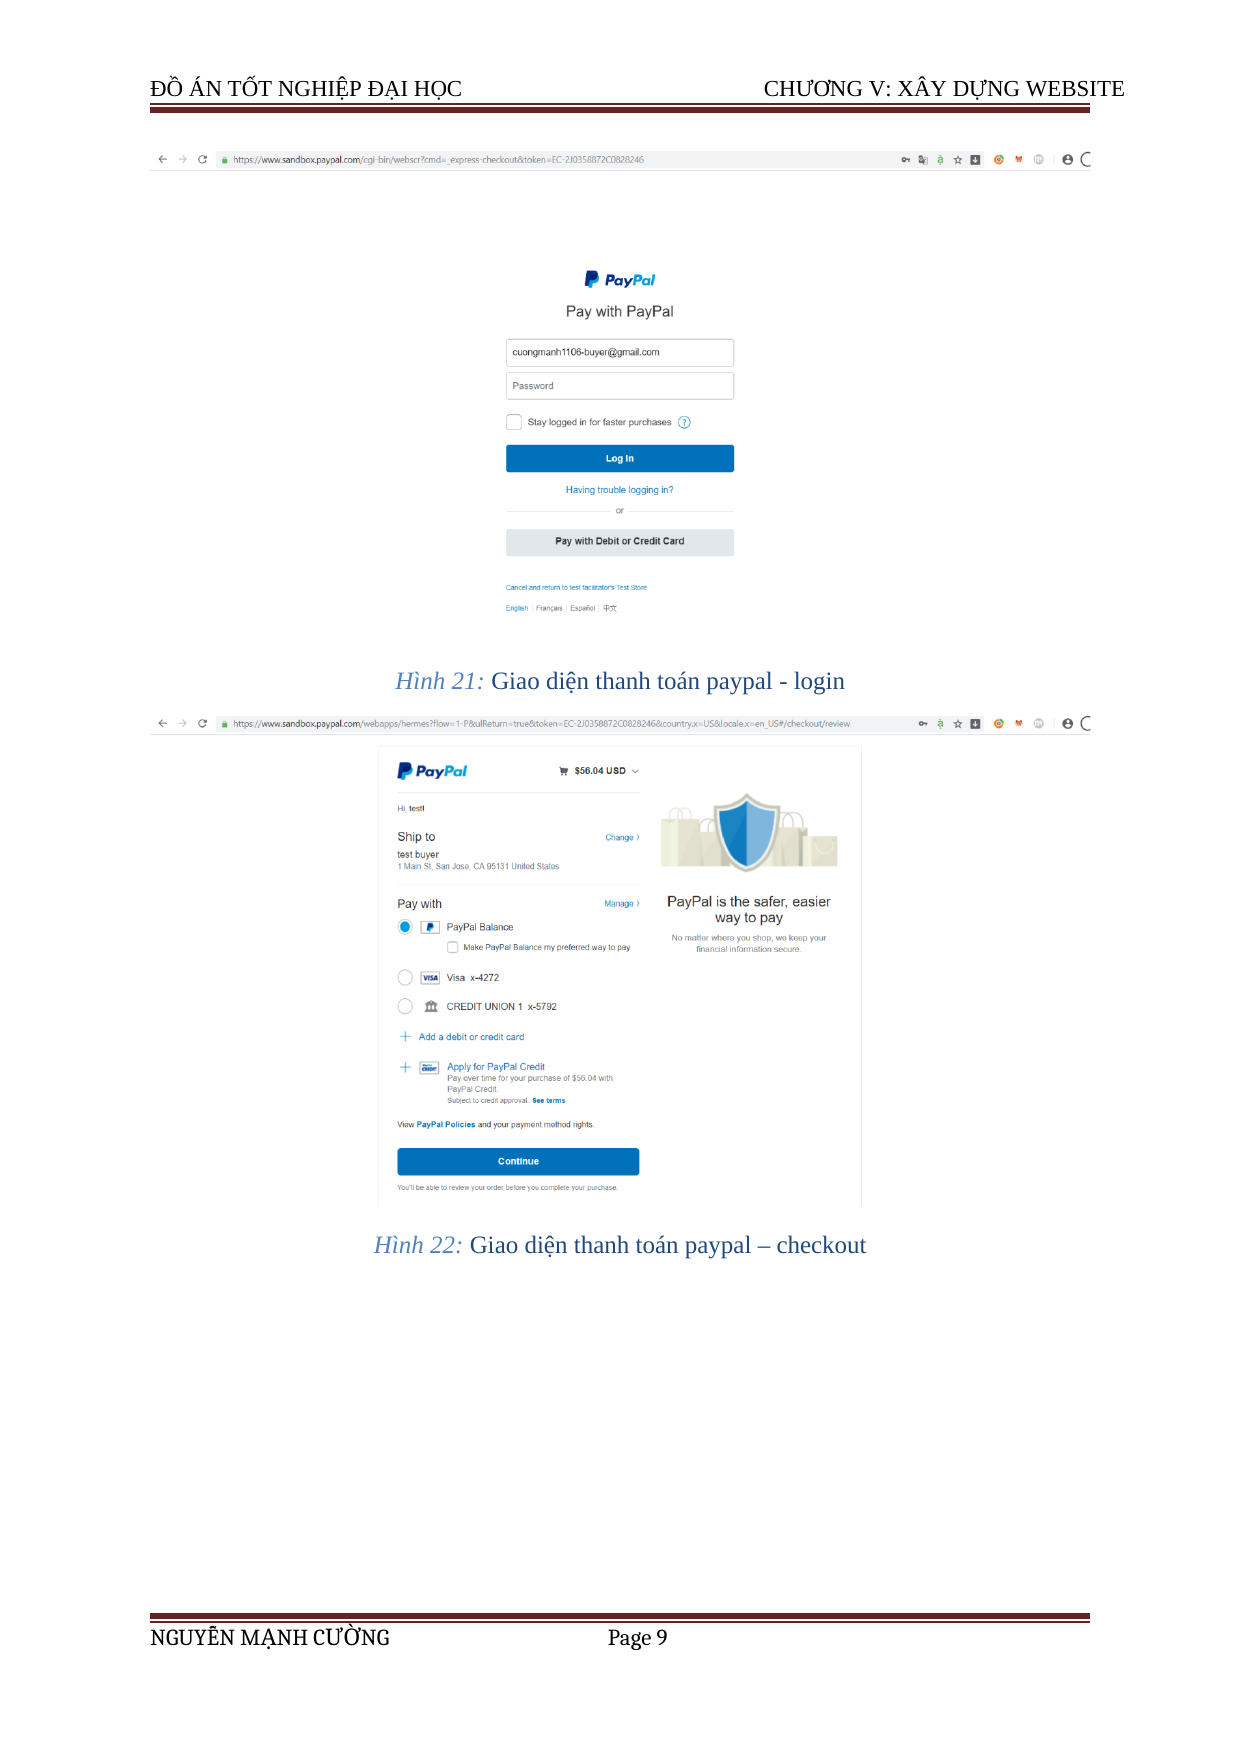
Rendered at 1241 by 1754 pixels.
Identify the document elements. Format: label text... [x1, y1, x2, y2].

text Hình 21: Giao diện thanh toán paypal - login [150, 666, 1090, 695]
picture [150, 716, 1091, 1206]
text Hình 22: Giao diện thanh toán paypal – checkout [150, 1230, 1090, 1259]
picture [150, 150, 1091, 642]
